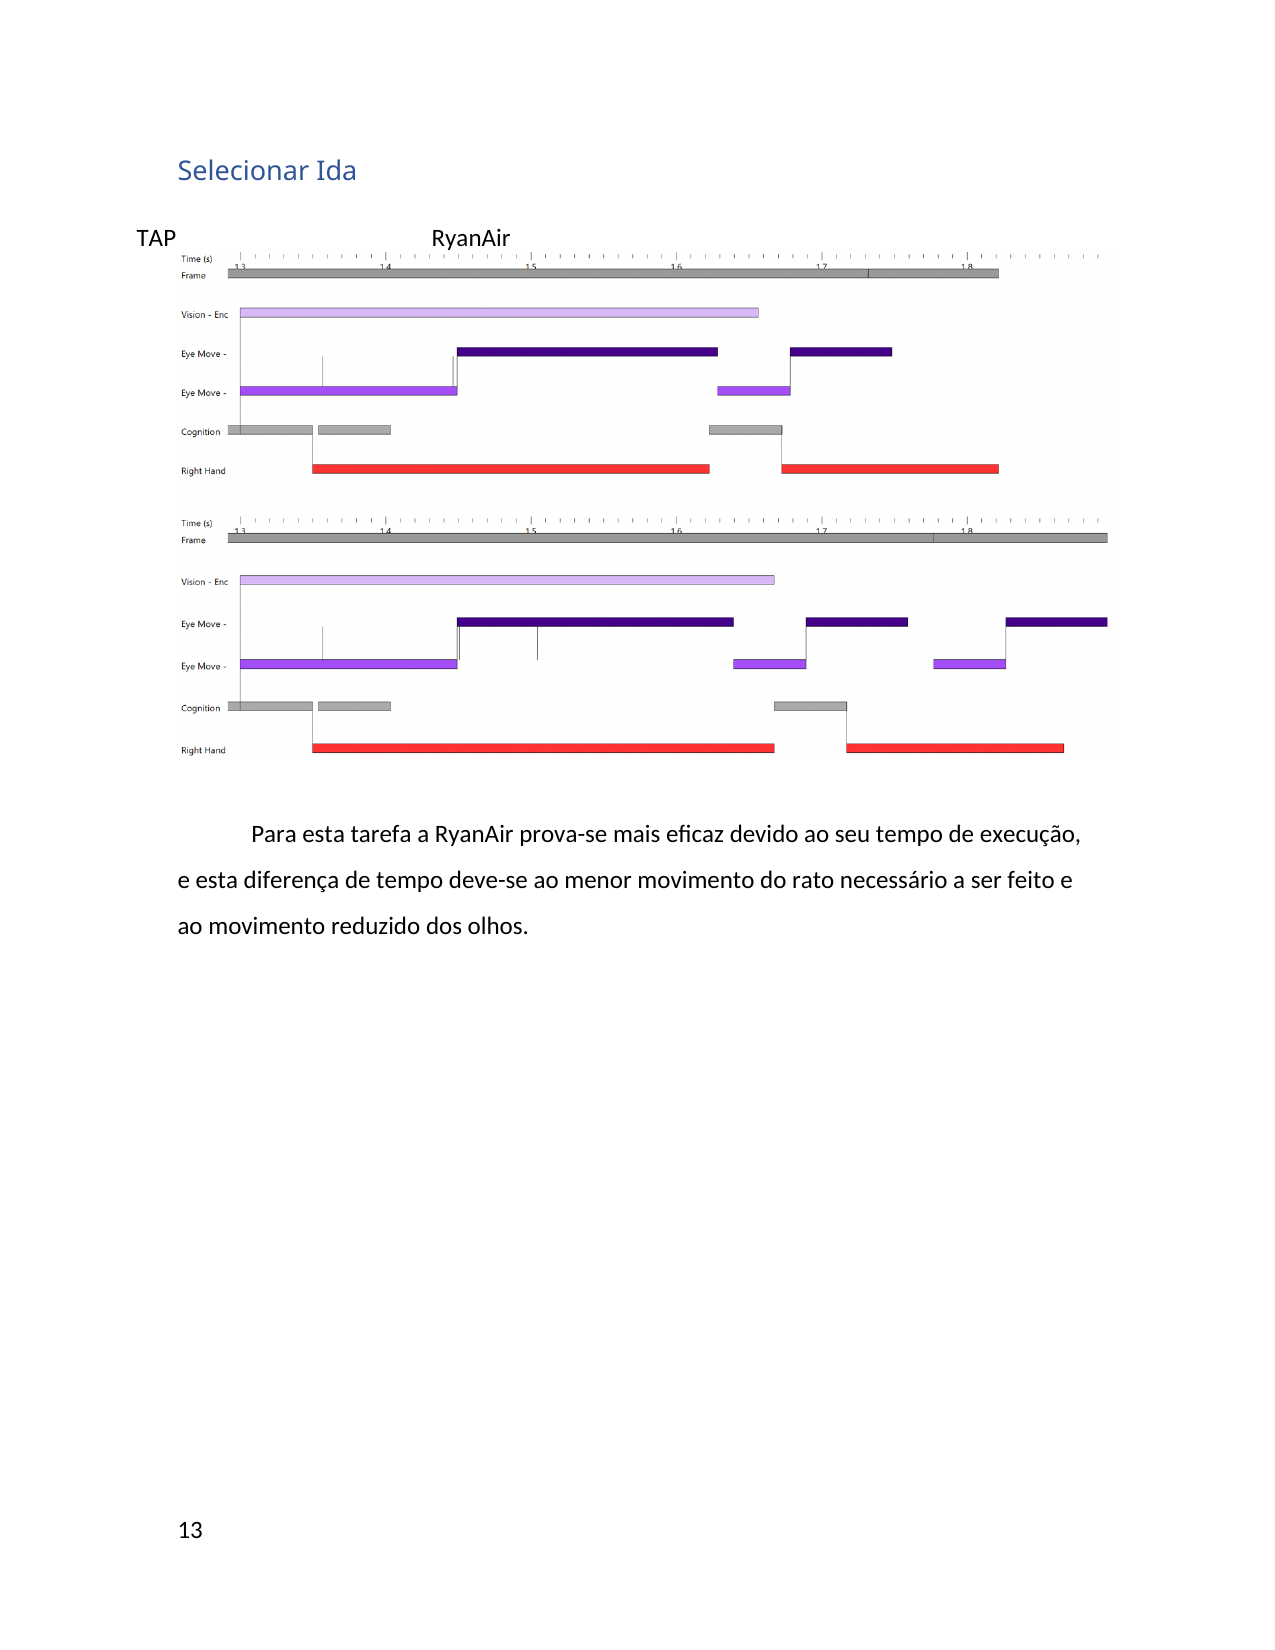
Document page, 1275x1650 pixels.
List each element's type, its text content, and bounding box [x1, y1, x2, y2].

picture [177, 252, 1114, 758]
text Para esta tarefa a RyanAir prova-se mais eficaz devido ao seu tempo de execução, e esta diferença de tempo deve-se ao menor movimento do rato necessário a ser feito e ao movimento reduzido dos olhos. [177, 818, 1098, 940]
subtitle Selecionar Ida [177, 152, 1098, 189]
